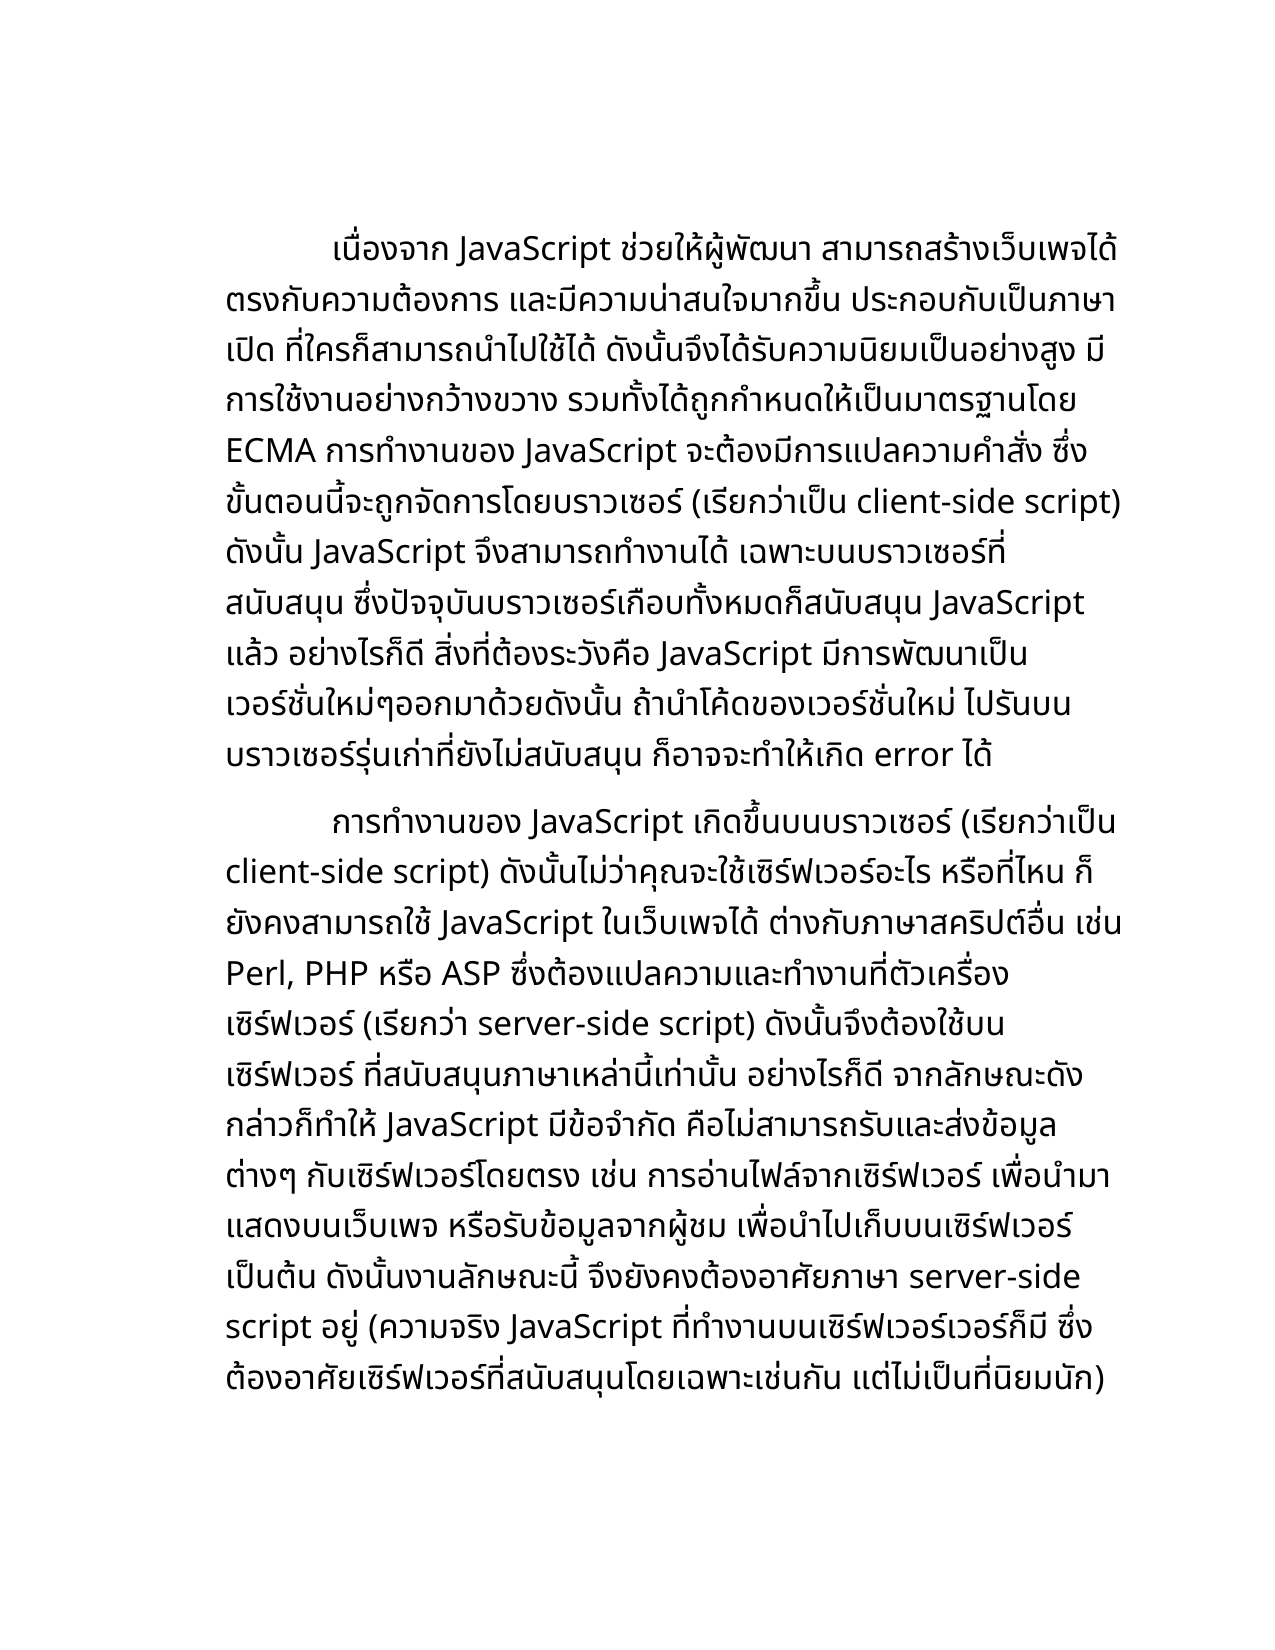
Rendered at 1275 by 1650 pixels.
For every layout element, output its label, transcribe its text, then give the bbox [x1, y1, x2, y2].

text เนื่องจาก JavaScript ช่วยให้ผู้พัฒนา สามารถสร้างเว็บเพจได้ตรงกับความต้องการ และมีความน่าสนใจมากขึ้น ประกอบกับเป็นภาษาเปิด ที่ใครก็สามารถนำไปใช้ได้ ดังนั้นจึงได้รับความนิยมเป็นอย่างสูง มีการใช้งานอย่างกว้างขวาง รวมทั้งได้ถูกกำหนดให้เป็นมาตรฐานโดย ECMA การทำงานของ JavaScript จะต้องมีการแปลความคำสั่ง ซึ่งขั้นตอนนี้จะถูกจัดการโดยบราวเซอร์ (เรียกว่าเป็น client-side script) ดังนั้น JavaScript จึงสามารถทำงานได้ เฉพาะบนบราวเซอร์ที่สนับสนุน ซึ่งปัจจุบันบราวเซอร์เกือบทั้งหมดก็สนับสนุน JavaScript แล้ว อย่างไรก็ดี สิ่งที่ต้องระวังคือ JavaScript มีการพัฒนาเป็นเวอร์ชั่นใหม่ๆออกมาด้วยดังนั้น ถ้านำโค้ดของเวอร์ชั่นใหม่ ไปรันบนบราวเซอร์รุ่นเก่าที่ยังไม่สนับสนุน ก็อาจจะทำให้เกิด error ได้ [225, 225, 1125, 781]
text การทำงานของ JavaScript เกิดขึ้นบนบราวเซอร์ (เรียกว่าเป็น client-side script) ดังนั้นไม่ว่าคุณจะใช้เซิร์ฟเวอร์อะไร หรือที่ไหน ก็ยังคงสามารถใช้ JavaScript ในเว็บเพจได้ ต่างกับภาษาสคริปต์อื่น เช่น Perl, PHP หรือ ASP ซึ่งต้องแปลความและทำงานที่ตัวเครื่องเซิร์ฟเวอร์ (เรียกว่า server-side script) ดังนั้นจึงต้องใช้บนเซิร์ฟเวอร์ ที่สนับสนุนภาษาเหล่านี้เท่านั้น อย่างไรก็ดี จากลักษณะดังกล่าวก็ทำให้ JavaScript มีข้อจำกัด คือไม่สามารถรับและส่งข้อมูลต่างๆ กับเซิร์ฟเวอร์โดยตรง เช่น การอ่านไฟล์จากเซิร์ฟเวอร์ เพื่อนำมาแสดงบนเว็บเพจ หรือรับข้อมูลจากผู้ชม เพื่อนำไปเก็บบนเซิร์ฟเวอร์ เป็นต้น ดังนั้นงานลักษณะนี้ จึงยังคงต้องอาศัยภาษา server-side script อยู่ (ความจริง JavaScript ที่ทำงานบนเซิร์ฟเวอร์เวอร์ก็มี ซึ่งต้องอาศัยเซิร์ฟเวอร์ที่สนับสนุนโดยเฉพาะเช่นกัน แต่ไม่เป็นที่นิยมนัก) [225, 798, 1125, 1404]
